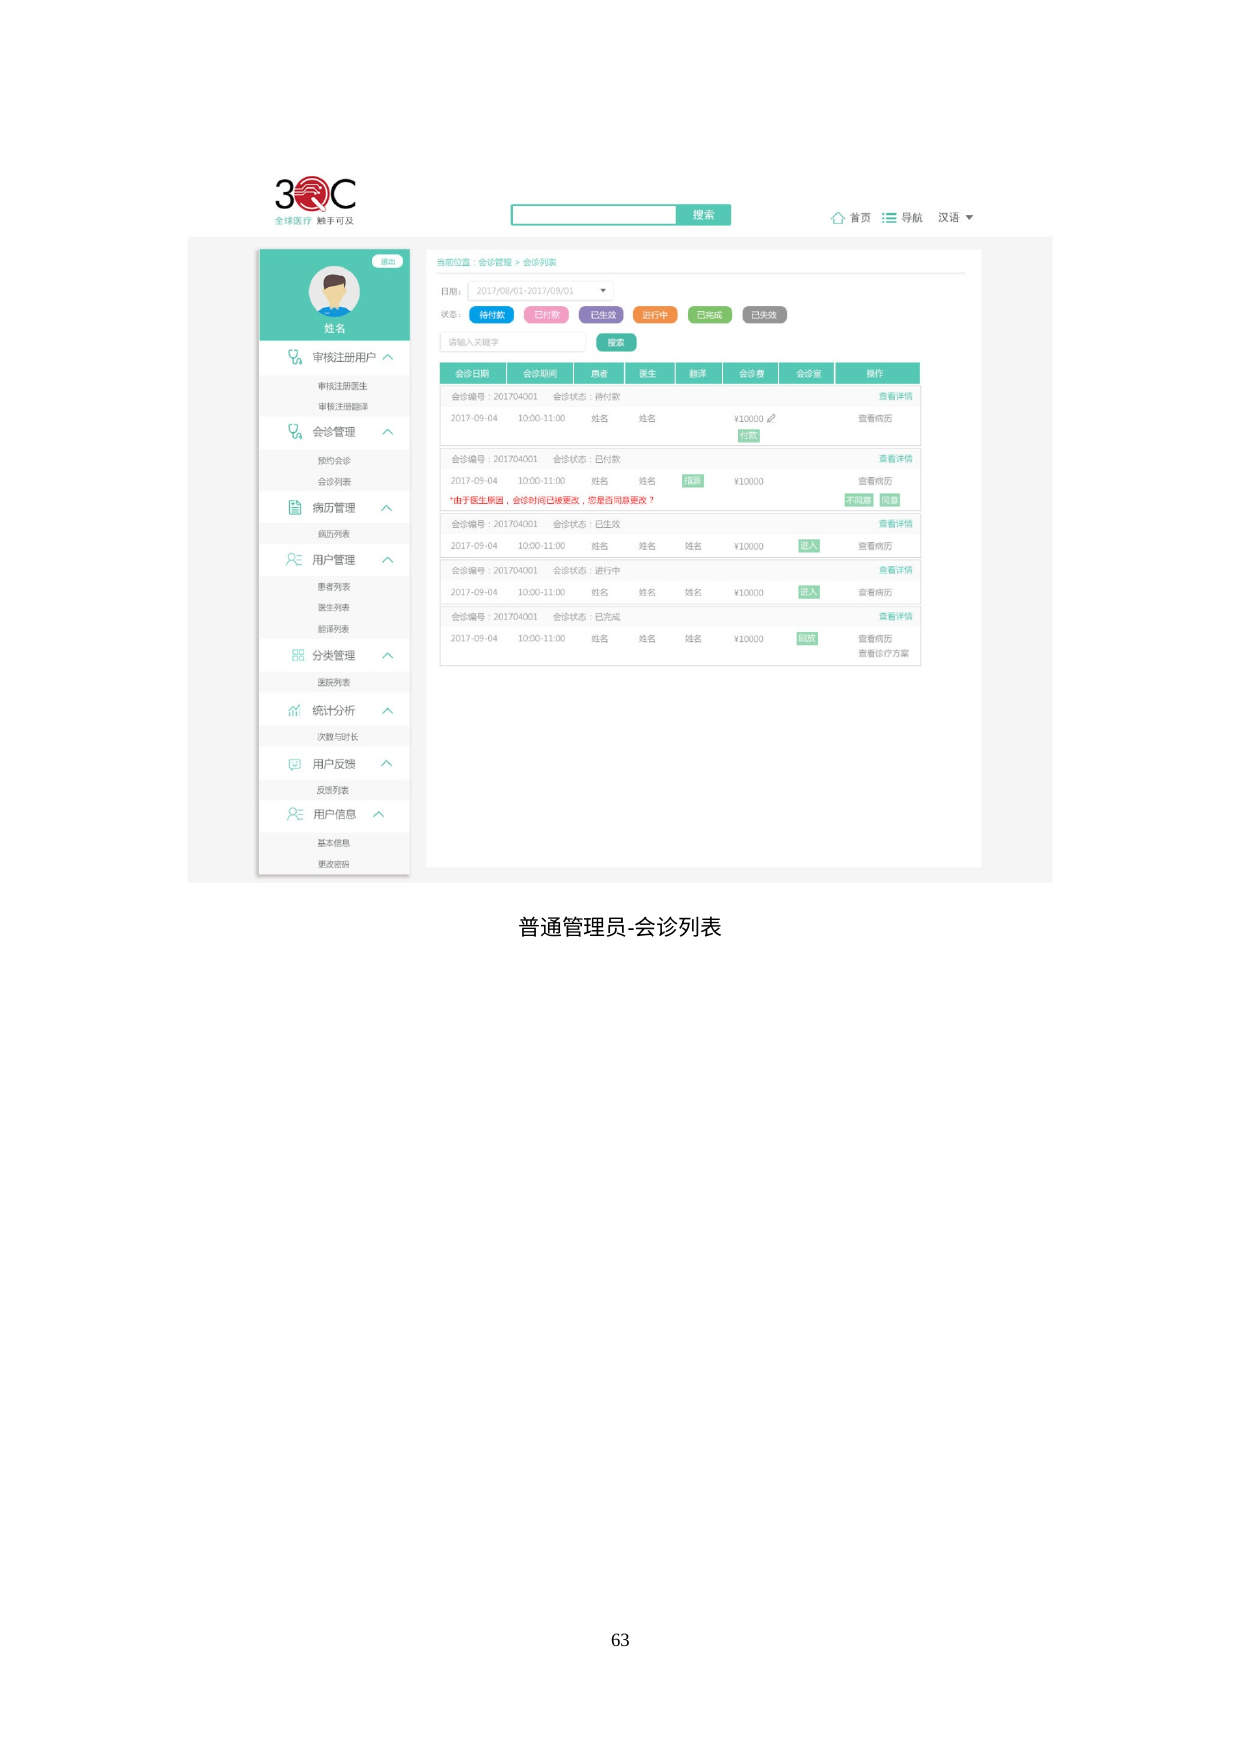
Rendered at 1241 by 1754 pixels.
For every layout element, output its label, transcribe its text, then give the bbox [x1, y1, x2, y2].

picture [187, 162, 1053, 883]
text 普通管理员-会诊列表 [187, 909, 1053, 942]
